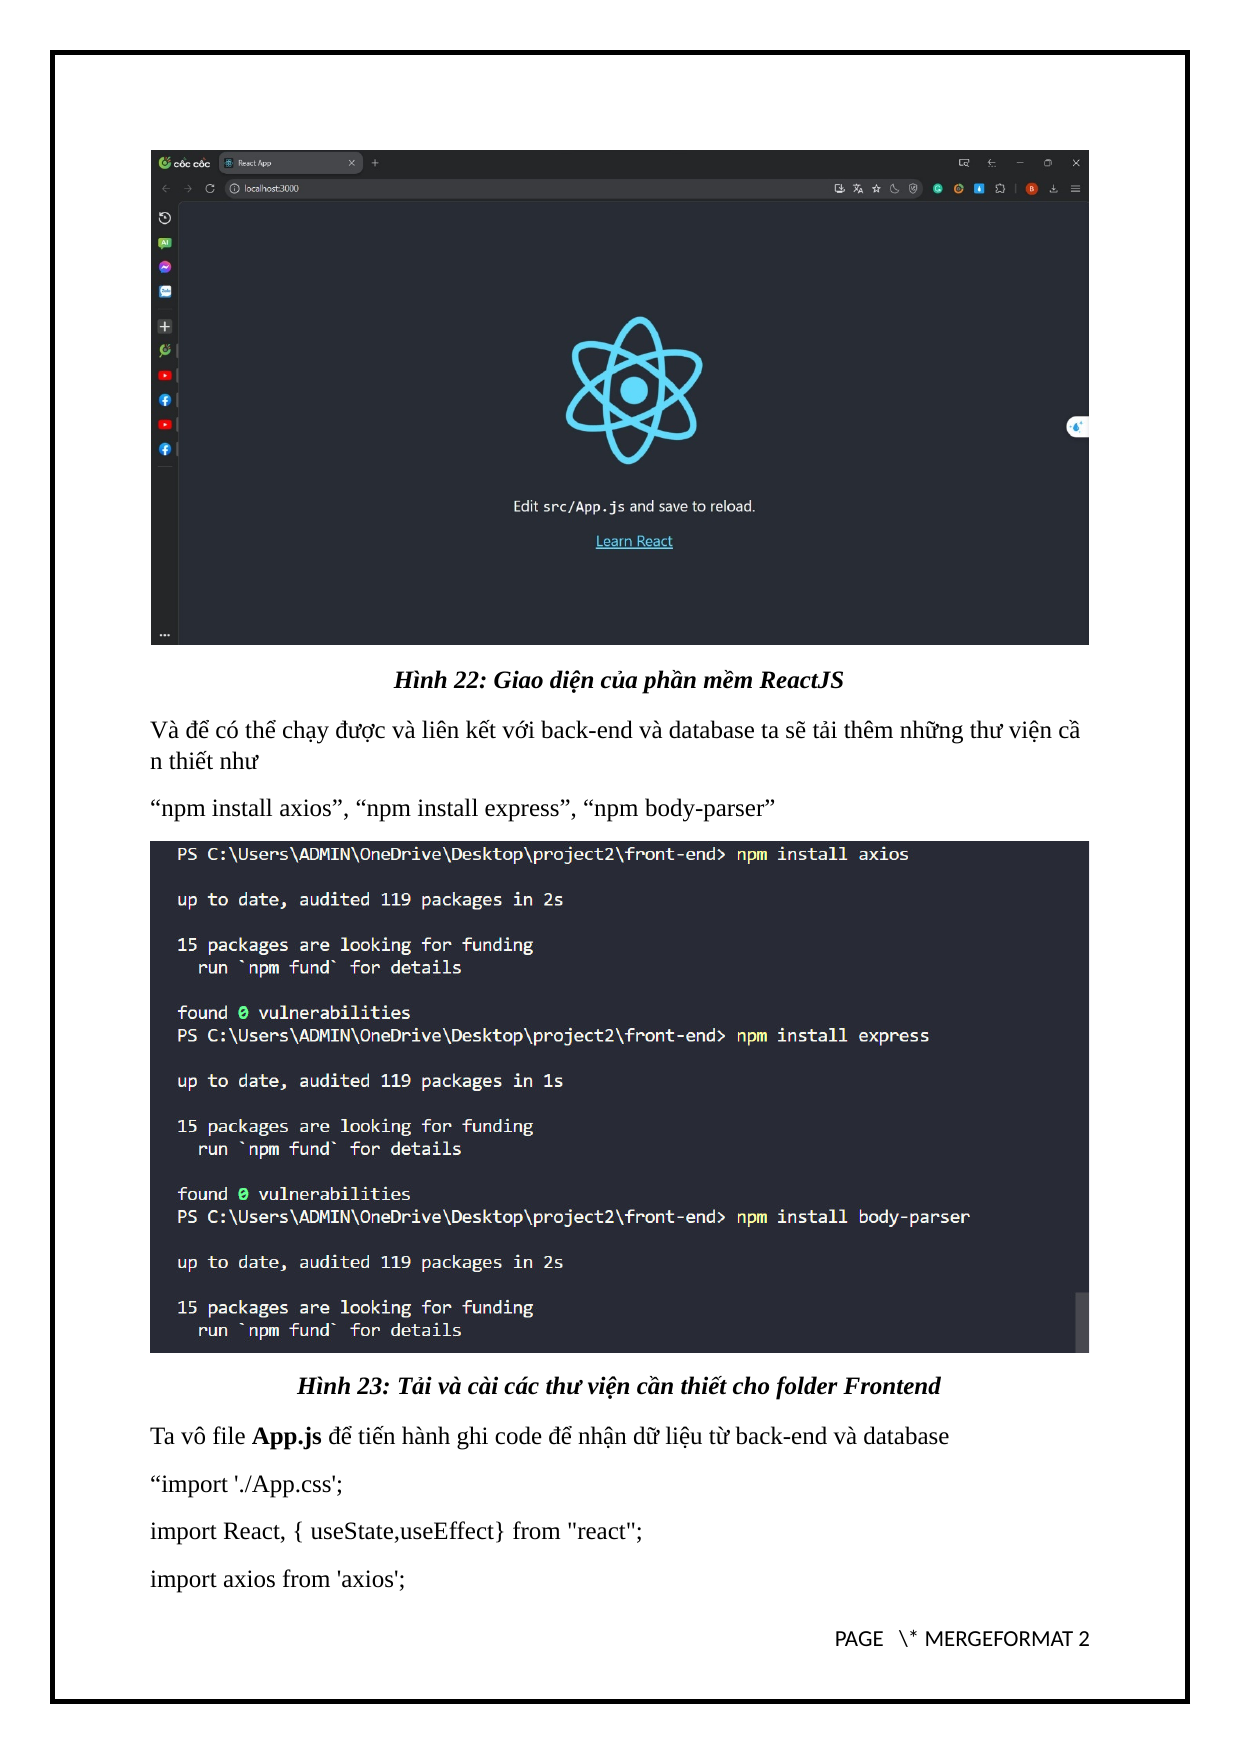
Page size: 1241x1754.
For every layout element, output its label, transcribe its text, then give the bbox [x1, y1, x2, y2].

text import axios from 'axios'; [150, 1564, 1090, 1593]
text import React, { useState,useEffect} from "react"; [150, 1516, 1090, 1545]
text “npm install axios”, “npm install express”, “npm body-parser” [150, 793, 1090, 822]
text Hình 22: Giao diện của phần mềm ReactJS [150, 665, 1090, 694]
picture [151, 150, 1089, 645]
text Ta vô file App.js để tiến hành ghi code để nhận dữ liệu từ back-end và database [150, 1421, 1090, 1450]
text Và để có thể chạy được và liên kết với back-end và database ta sẽ tải thêm những thư viện cần thiết như [150, 715, 1090, 774]
text Hình 23: Tải và cài các thư viện cần thiết cho folder Frontend [150, 1371, 1090, 1400]
text “import './App.css'; [150, 1469, 1090, 1497]
picture [150, 841, 1090, 1353]
